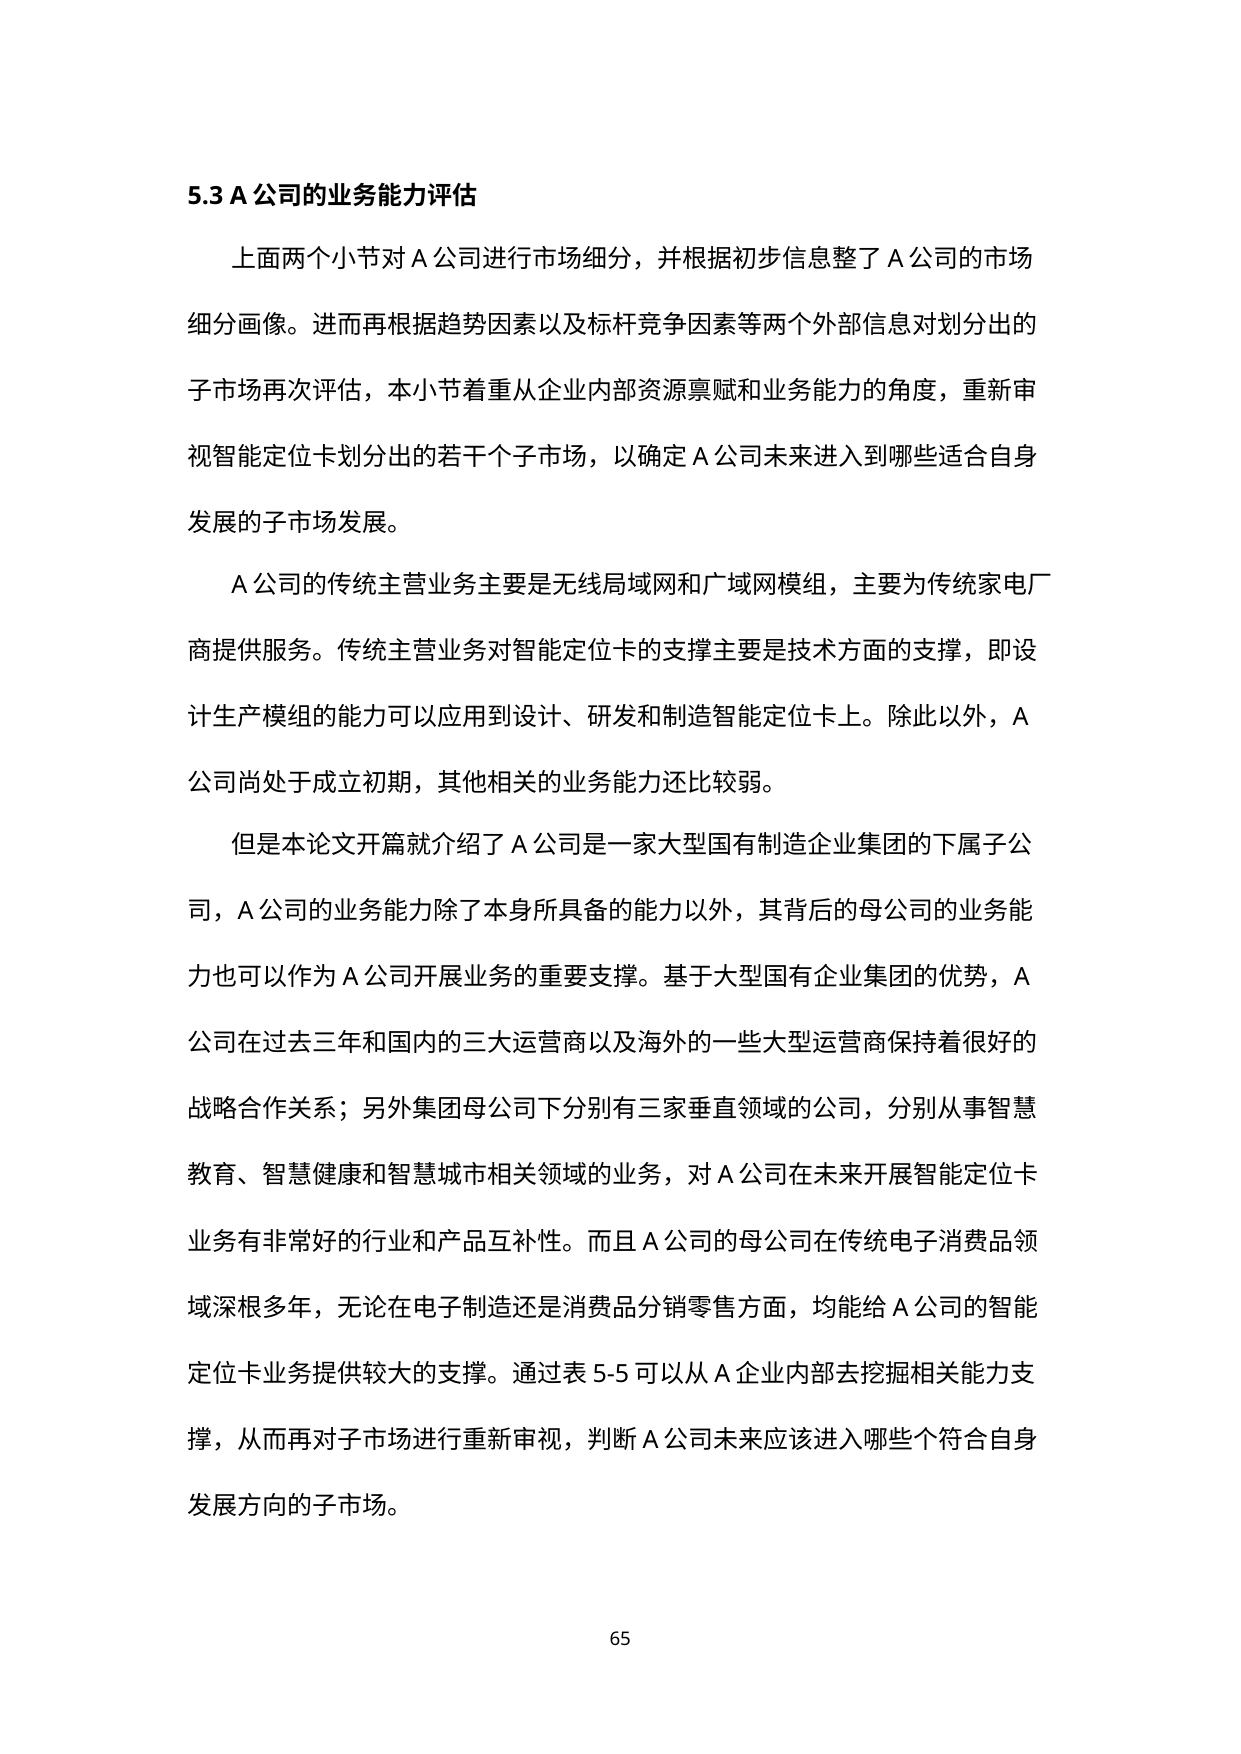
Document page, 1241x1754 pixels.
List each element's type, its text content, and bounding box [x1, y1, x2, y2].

text 上面两个小节对A公司进行市场细分，并根据初步信息整了A公司的市场细分画像。进而再根据趋势因素以及标杆竞争因素等两个外部信息对划分出的子市场再次评估，本小节着重从企业内部资源禀赋和业务能力的角度，重新审视智能定位卡划分出的若干个子市场，以确定A公司未来进入到哪些适合自身发展的子市场发展。 [187, 234, 1053, 542]
text 5.3 A公司的业务能力评估 [187, 172, 1053, 216]
text 但是本论文开篇就介绍了A公司是一家大型国有制造企业集团的下属子公司，A公司的业务能力除了本身所具备的能力以外，其背后的母公司的业务能力也可以作为A公司开展业务的重要支撑。基于大型国有企业集团的优势，A公司在过去三年和国内的三大运营商以及海外的一些大型运营商保持着很好的战略合作关系；另外集团母公司下分别有三家垂直领域的公司，分别从事智慧教育、智慧健康和智慧城市相关领域的业务，对A公司在未来开展智能定位卡业务有非常好的行业和产品互补性。而且A公司的母公司在传统电子消费品领域深根多年，无论在电子制造还是消费品分销零售方面，均能给A公司的智能定位卡业务提供较大的支撑。通过表5-5可以从A企业内部去挖掘相关能力支撑，从而再对子市场进行重新审视，判断A公司未来应该进入哪些个符合自身发展方向的子市场。 [187, 821, 1053, 1525]
text A公司的传统主营业务主要是无线局域网和广域网模组，主要为传统家电厂商提供服务。传统主营业务对智能定位卡的支撑主要是技术方面的支撑，即设计生产模组的能力可以应用到设计、研发和制造智能定位卡上。除此以外，A公司尚处于成立初期，其他相关的业务能力还比较弱。 [187, 561, 1053, 803]
